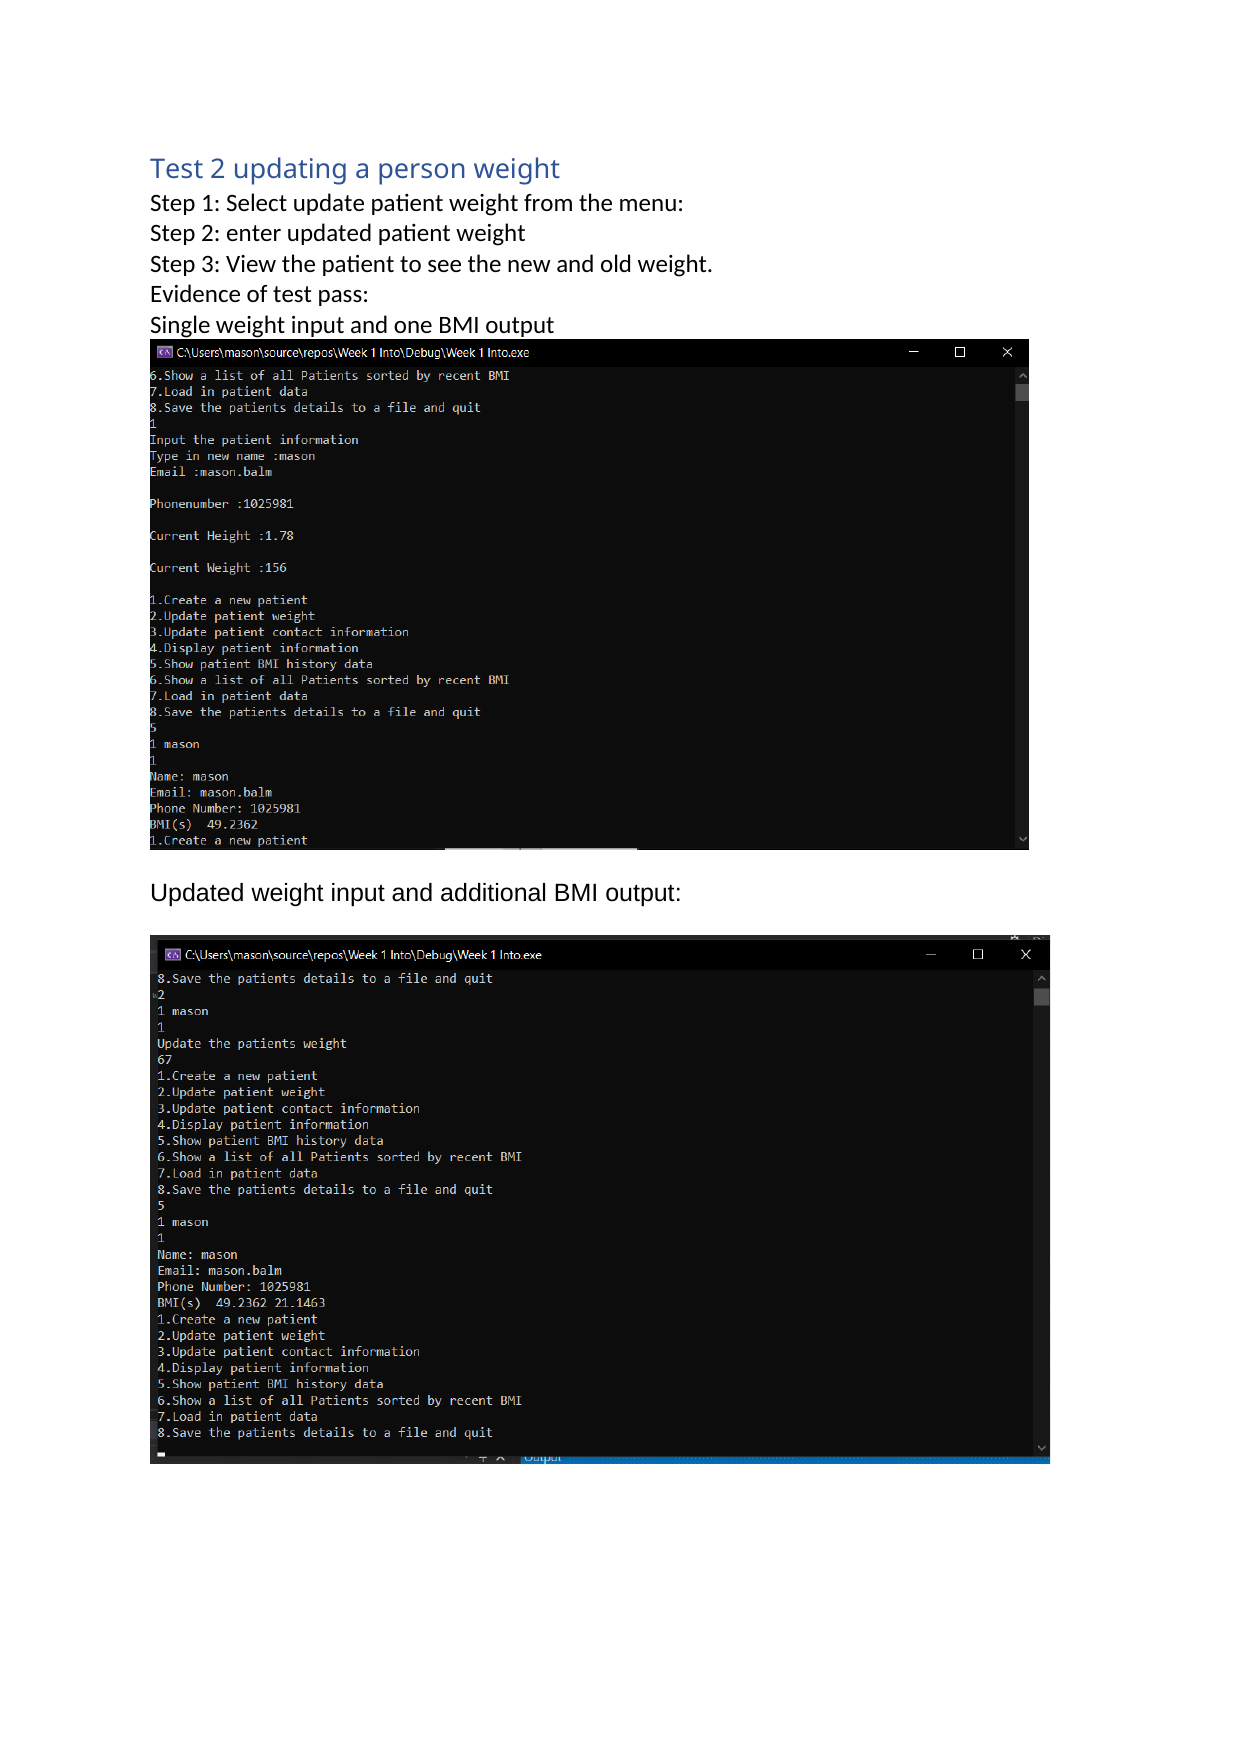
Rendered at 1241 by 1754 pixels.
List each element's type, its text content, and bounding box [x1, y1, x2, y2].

text Step 1: Select update patient weight from the menu: [150, 187, 1090, 217]
text Step 3: View the patient to see the new and old weight. [150, 248, 1090, 278]
text Single weight input and one BMI output [150, 309, 1090, 339]
text Updated weight input and additional BMI output: [150, 878, 1090, 907]
picture [150, 935, 1050, 1464]
text Evidence of test pass: [150, 278, 1090, 309]
subtitle Test 2 updating a person weight [150, 150, 1090, 187]
picture [150, 339, 1029, 850]
text Step 2: enter updated patient weight [150, 217, 1090, 248]
